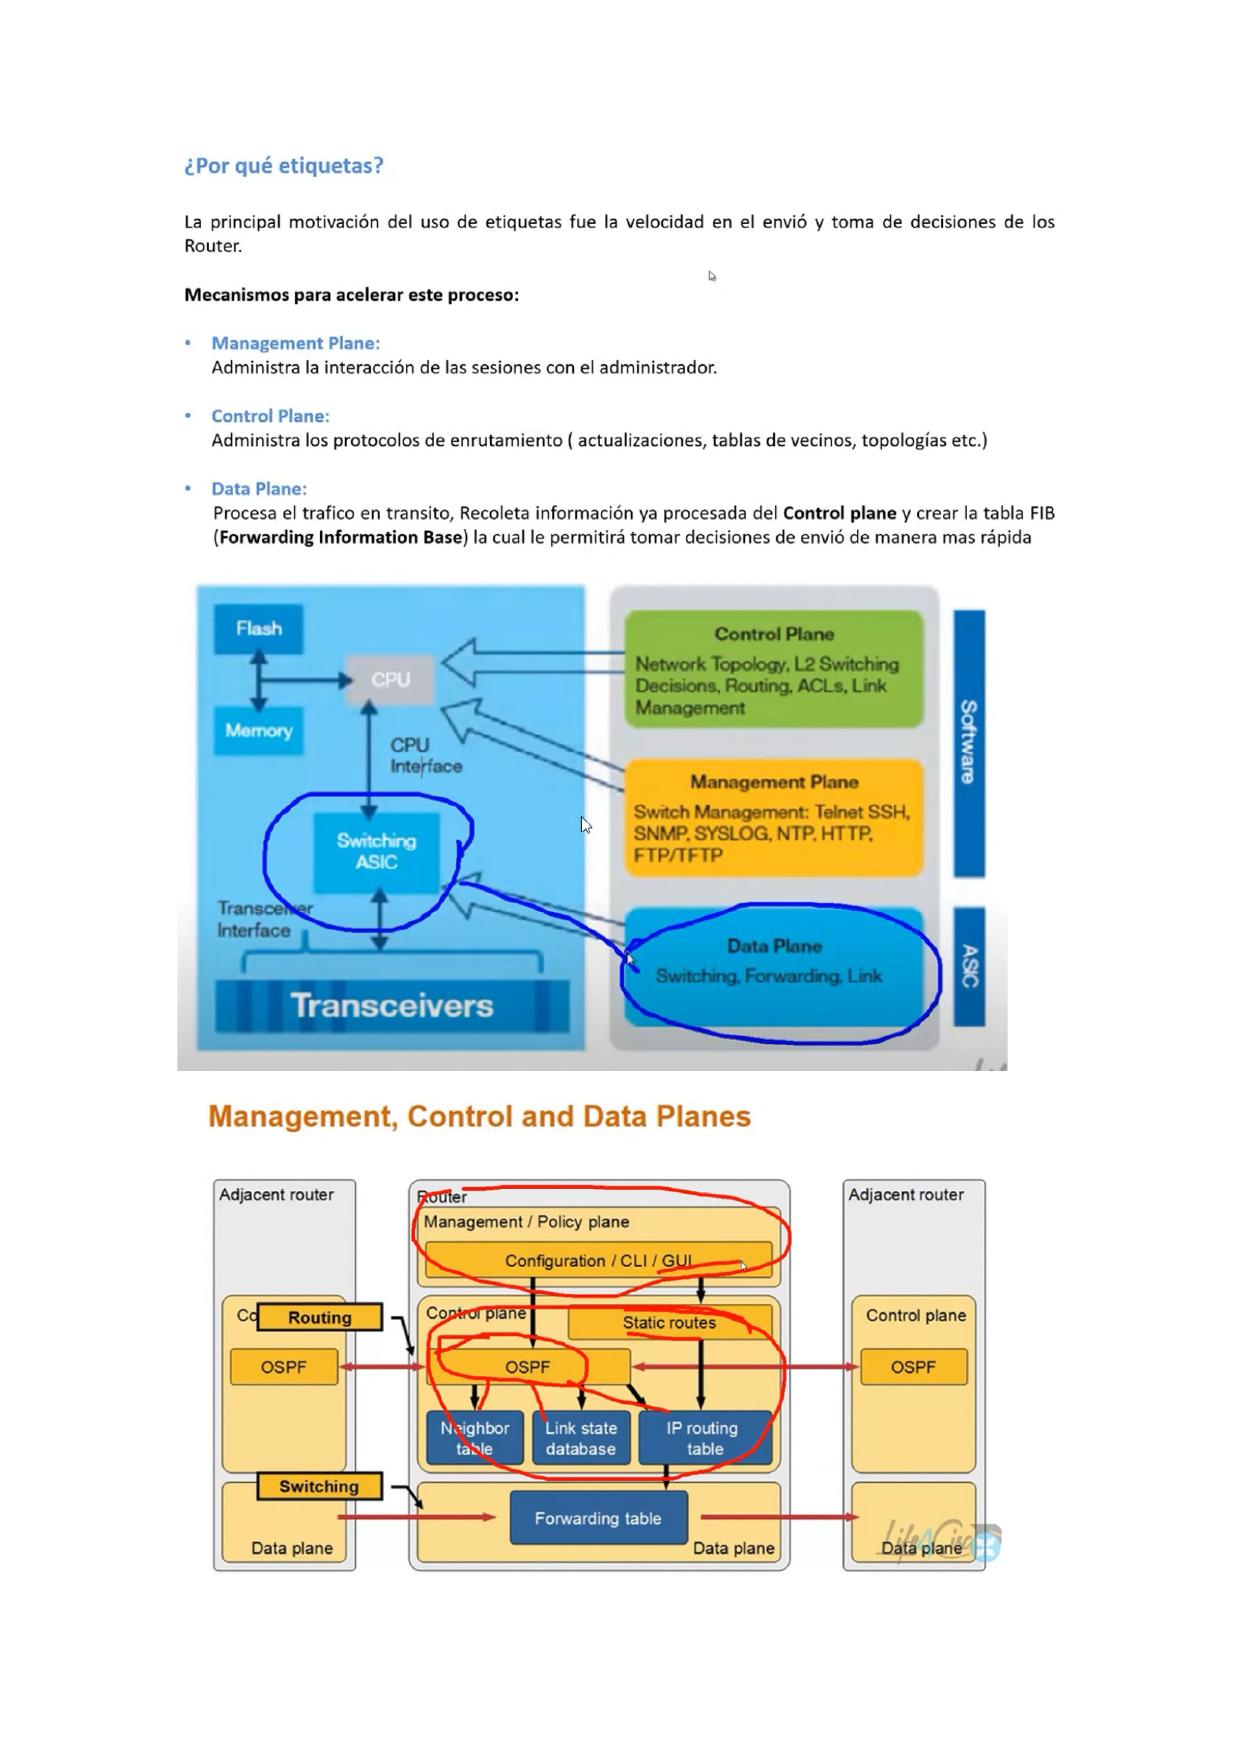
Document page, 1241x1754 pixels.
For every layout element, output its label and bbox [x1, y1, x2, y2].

picture [177, 1092, 1002, 1577]
picture [177, 566, 1008, 1071]
picture [177, 147, 1063, 562]
